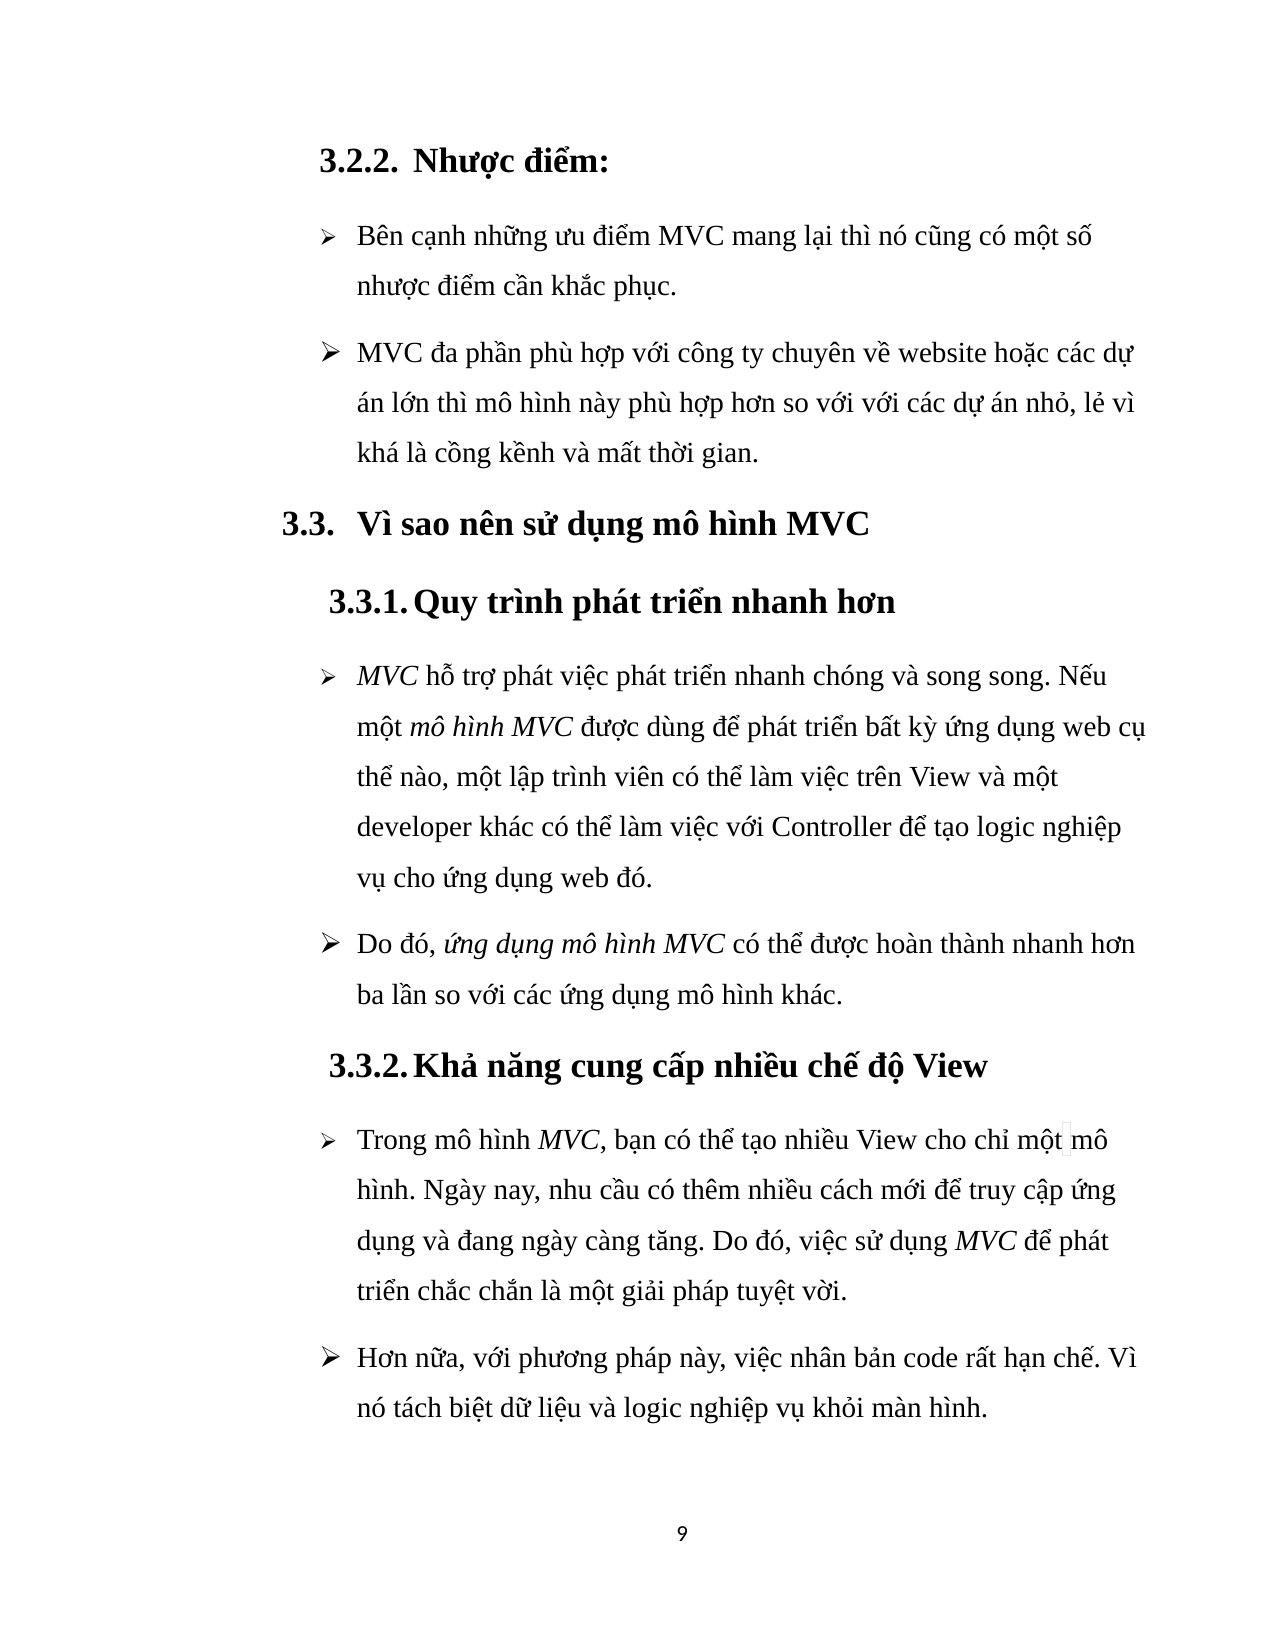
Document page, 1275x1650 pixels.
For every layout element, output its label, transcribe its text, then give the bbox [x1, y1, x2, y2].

list Hơn nữa, với phương pháp này, việc nhân bản code rất hạn chế. Vì nó tách biệt dữ liệu và logic nghiệp vụ khỏi màn hình. [319, 1340, 1157, 1424]
text Quy trình phát triển nhanh hơn [328, 581, 1157, 621]
list Do đó, ứng dụng mô hình MVC có thể được hoàn thành nhanh hơn ba lần so với các ứng dụng mô hình khác. [319, 927, 1157, 1011]
text Khả năng cung cấp nhiều chế độ View [328, 1044, 1157, 1085]
list MVC đa phần phù hợp với công ty chuyên về website hoặc các dự án lớn thì mô hình này phù hợp hơn so với với các dự án nhỏ, lẻ vì khá là cồng kềnh và mất thời gian. [319, 335, 1157, 469]
list Vì sao nên sử dụng mô hình MVC [282, 503, 1157, 543]
text Nhược điểm: [319, 140, 1157, 181]
list MVC hỗ trợ phát việc phát triển nhanh chóng và song song. Nếu một mô hình MVC được dùng để phát triển bất kỳ ứng dụng web cụ thể nào, một lập trình viên có thể làm việc trên View và một developer khác có thể làm việc với Controller để tạo logic nghiệp vụ cho ứng dụng web đó. [319, 658, 1157, 893]
list Trong mô hình MVC, bạn có thể tạo nhiều View cho chỉ một mô hình. Ngày nay, nhu cầu có thêm nhiều cách mới để truy cập ứng dụng và đang ngày càng tăng. Do đó, việc sử dụng MVC để phát triển chắc chắn là một giải pháp tuyệt vời. [319, 1122, 1157, 1306]
list Bên cạnh những ưu điểm MVC mang lại thì nó cũng có một số nhược điểm cần khắc phục. [319, 218, 1157, 301]
